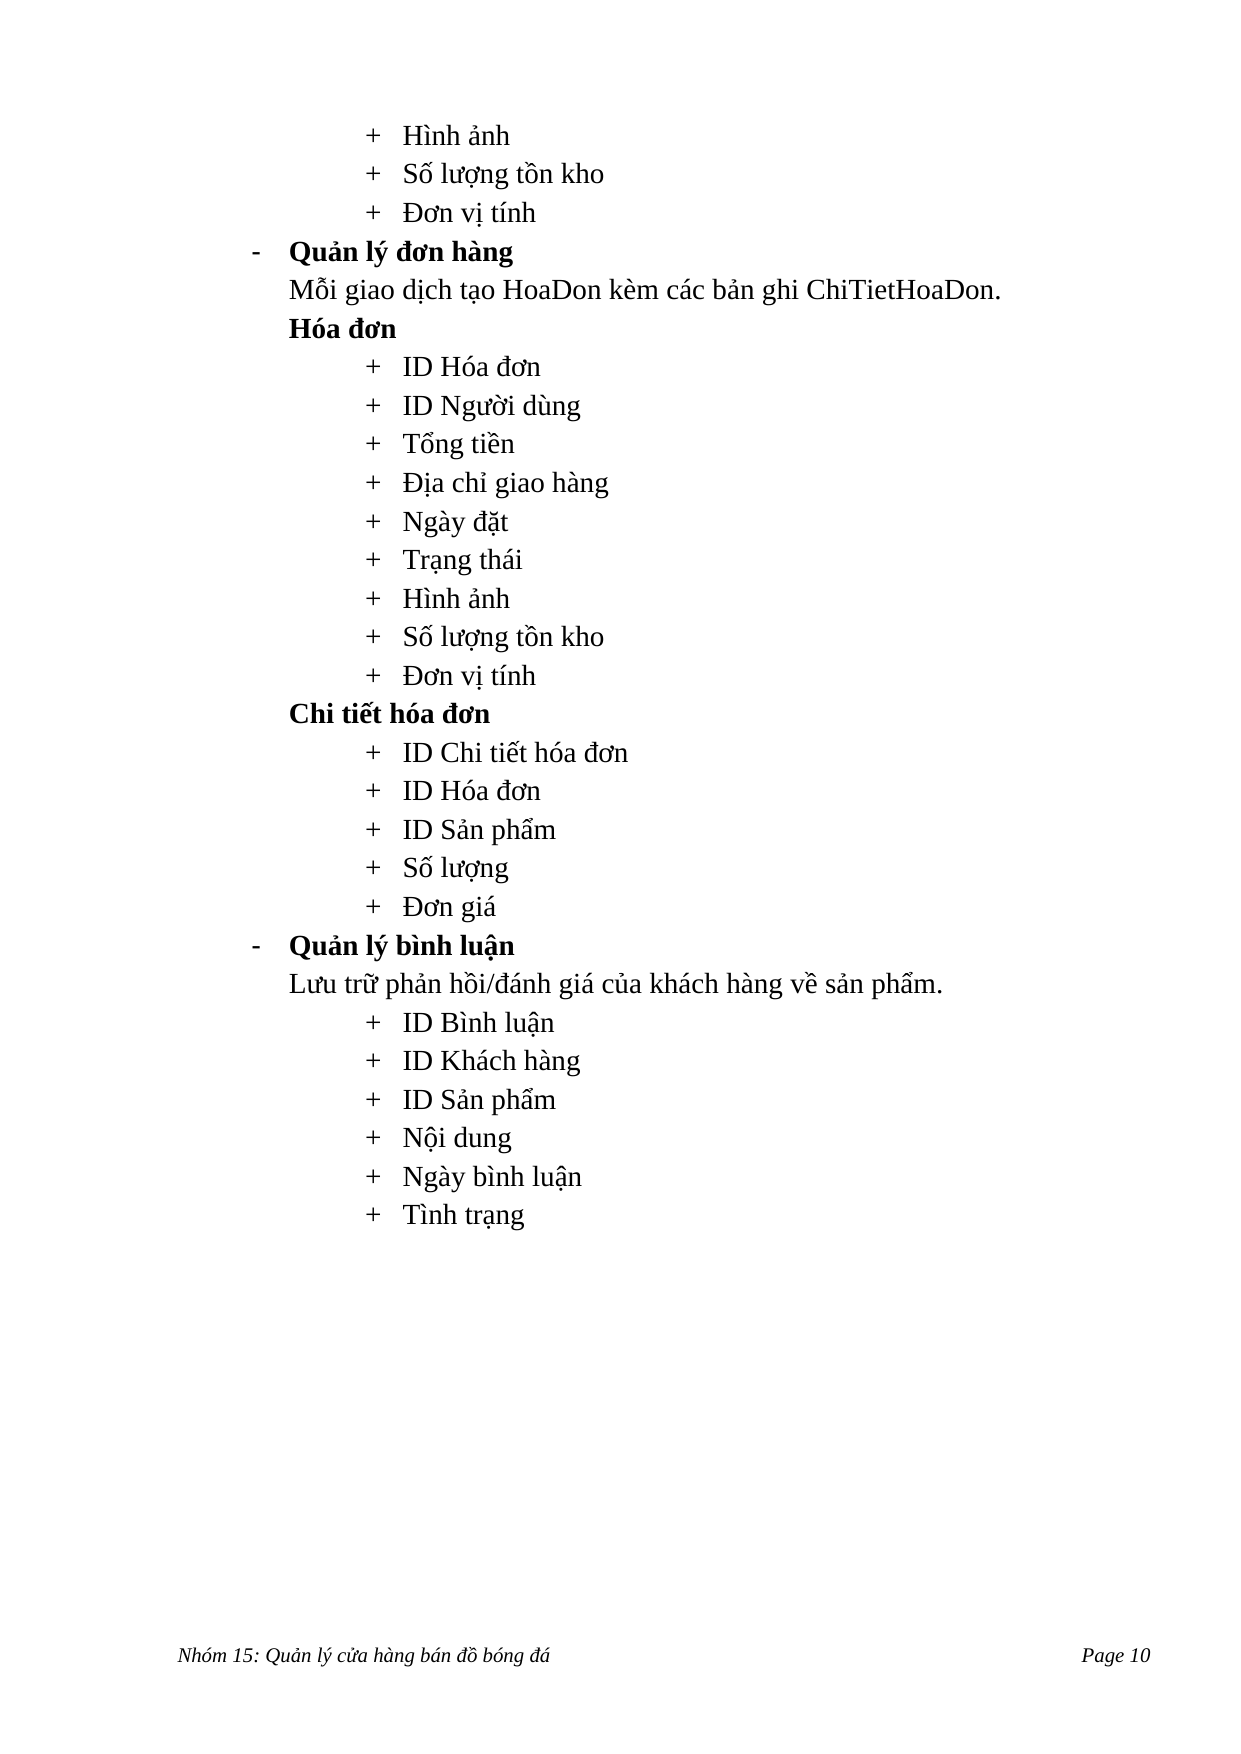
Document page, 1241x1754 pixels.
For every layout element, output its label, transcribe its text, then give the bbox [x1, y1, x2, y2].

text + Trạng thái [365, 542, 1152, 576]
text + ID Sản phẩm [365, 1082, 1152, 1115]
text + ID Hóa đơn [365, 349, 1152, 383]
text + ID Người dùng [365, 388, 1152, 422]
text + Ngày đặt [365, 504, 1152, 537]
text + Hình ảnh [365, 581, 1152, 614]
list Quản lý bình luận Lưu trữ phản hồi/đánh giá của khách hàng về sản phẩm. [251, 928, 1152, 1000]
text Hóa đơn [289, 311, 1152, 344]
text + ID Hóa đơn [365, 773, 1152, 807]
text + ID Chi tiết hóa đơn [365, 735, 1152, 768]
text + ID Sản phẩm [365, 812, 1152, 846]
text + Ngày bình luận [365, 1159, 1152, 1192]
text + Nội dung [365, 1120, 1152, 1154]
text + ID Khách hàng [365, 1043, 1152, 1077]
text Chi tiết hóa đơn [289, 696, 1152, 730]
text + Địa chỉ giao hàng [365, 465, 1152, 499]
text + Số lượng tồn kho [365, 157, 1152, 190]
text + Đơn vị tính [365, 195, 1152, 229]
text + Tình trạng [365, 1197, 1152, 1231]
text + Số lượng tồn kho [365, 619, 1152, 653]
text + Đơn vị tính [365, 658, 1152, 691]
text + Tổng tiền [365, 427, 1152, 460]
list Quản lý đơn hàng Mỗi giao dịch tạo HoaDon kèm các bản ghi ChiTietHoaDon. [251, 234, 1152, 306]
text + Số lượng [365, 851, 1152, 884]
text + Hình ảnh [365, 118, 1152, 152]
text + ID Bình luận [365, 1005, 1152, 1038]
text + Đơn giá [365, 889, 1152, 923]
